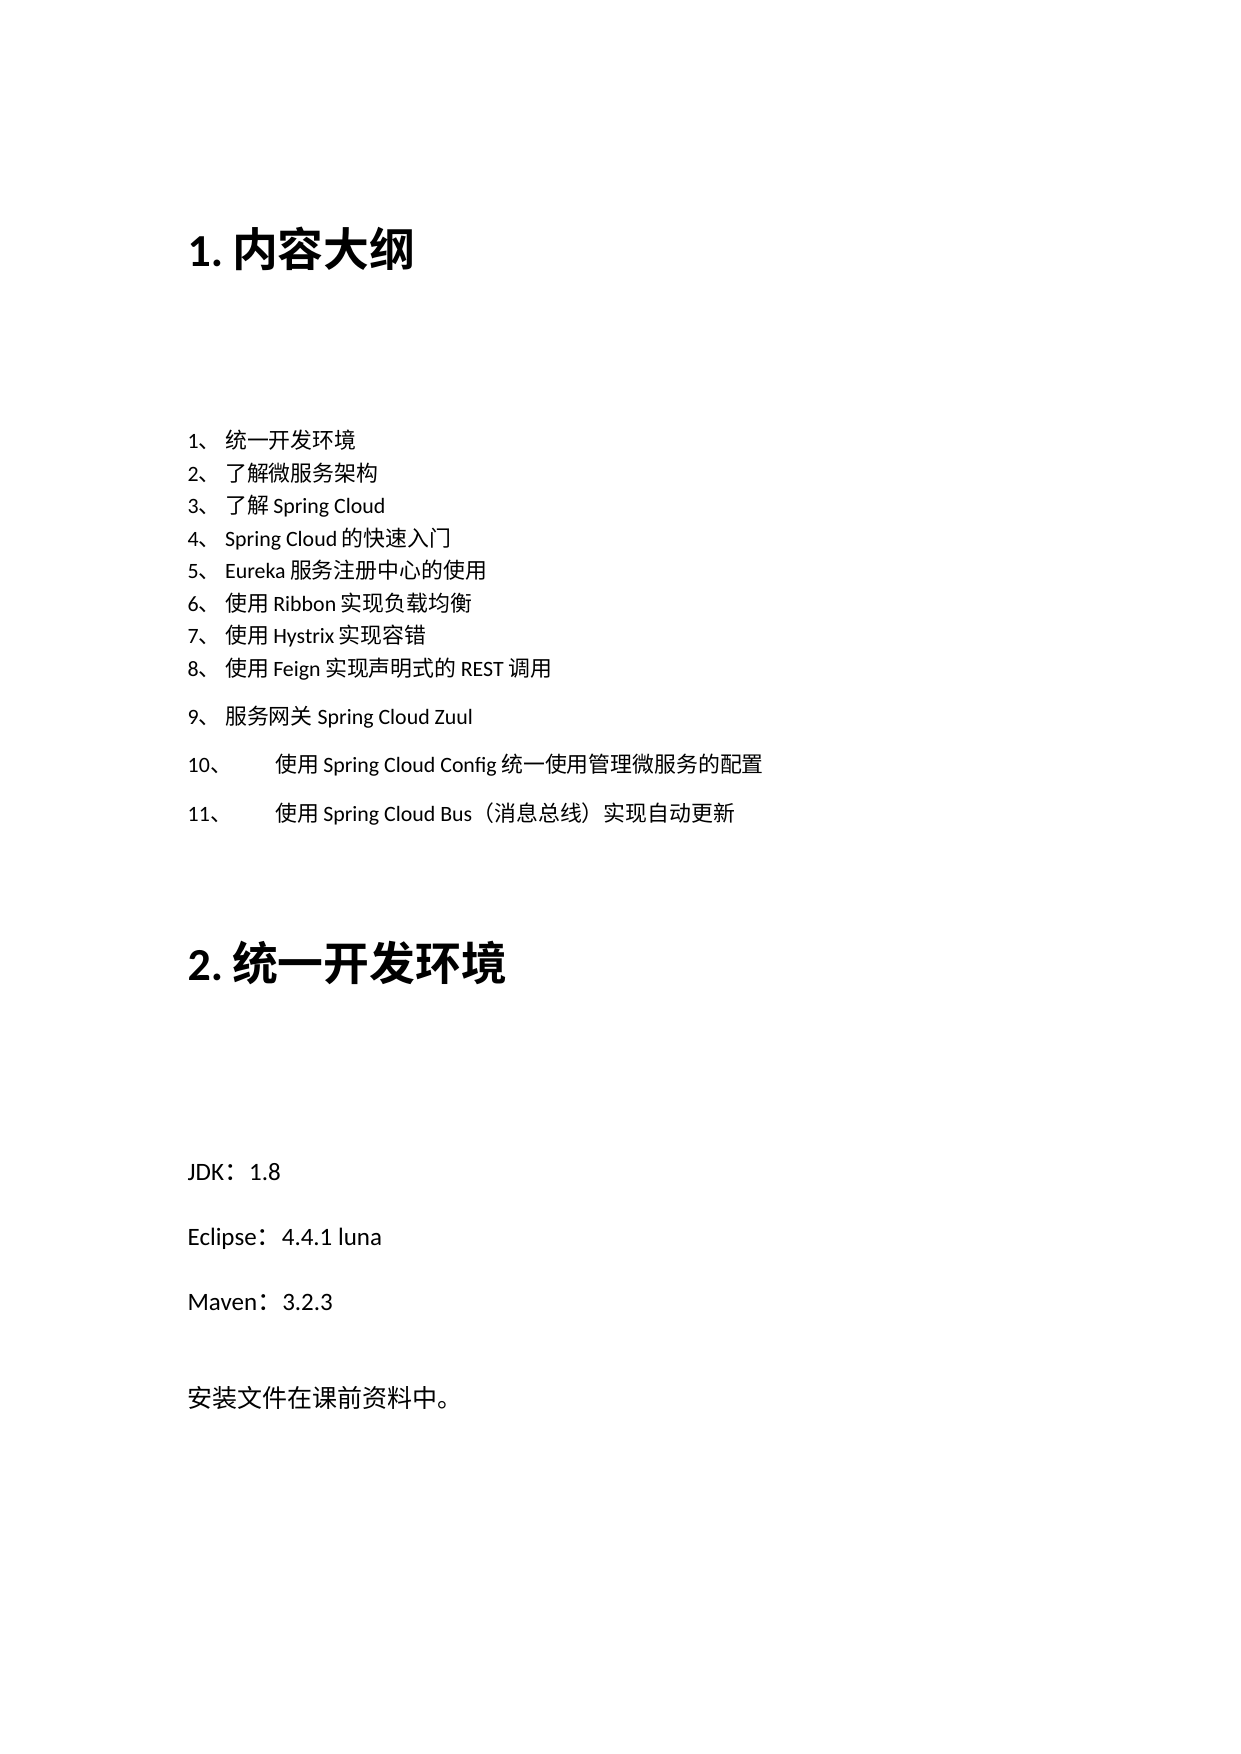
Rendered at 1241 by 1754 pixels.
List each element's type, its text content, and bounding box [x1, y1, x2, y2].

list 使用Feign实现声明式的REST调用 [187, 650, 1053, 683]
list 统一开发环境 [187, 423, 1053, 455]
list 使用Spring Cloud Bus（消息总线）实现自动更新 [187, 795, 1053, 828]
list 了解微服务架构 [187, 455, 1053, 488]
list 使用Ribbon实现负载均衡 [187, 585, 1053, 618]
text Maven：3.2.3 [187, 1267, 1053, 1332]
text Eclipse：4.4.1 luna [187, 1202, 1053, 1267]
list 服务网关 Spring Cloud Zuul [187, 699, 1053, 731]
list 使用Hystrix实现容错 [187, 618, 1053, 650]
list 了解Spring Cloud [187, 488, 1053, 520]
subtitle 统一开发环境 [187, 912, 1053, 1009]
text 安装文件在课前资料中。 [187, 1364, 1053, 1429]
subtitle 内容大纲 [187, 197, 1053, 295]
list Eureka服务注册中心的使用 [187, 553, 1053, 585]
list Spring Cloud的快速入门 [187, 520, 1053, 553]
list 使用Spring Cloud Config统一使用管理微服务的配置 [187, 747, 1053, 779]
text JDK：1.8 [187, 1137, 1053, 1202]
